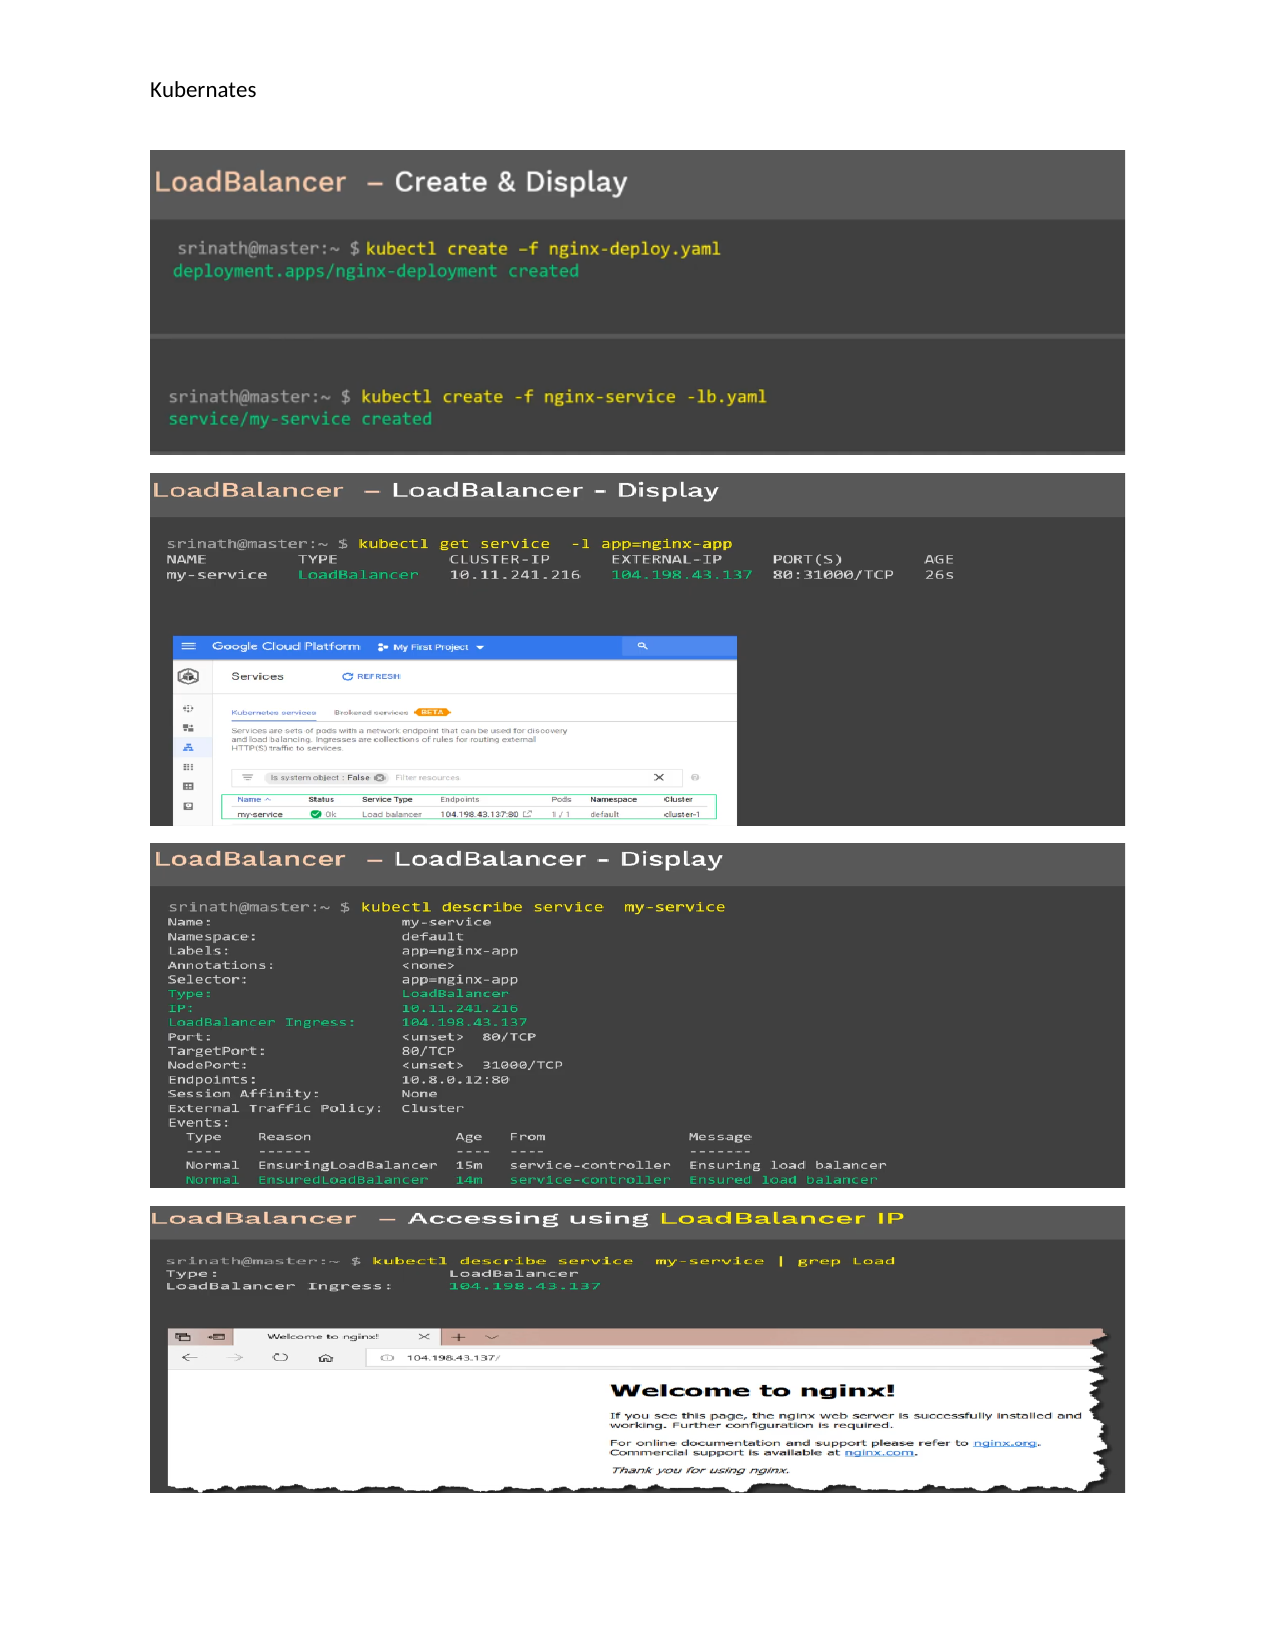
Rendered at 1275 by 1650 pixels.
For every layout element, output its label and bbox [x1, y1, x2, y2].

picture [150, 843, 1125, 1188]
picture [150, 150, 1125, 455]
picture [150, 1206, 1125, 1493]
picture [150, 473, 1125, 826]
